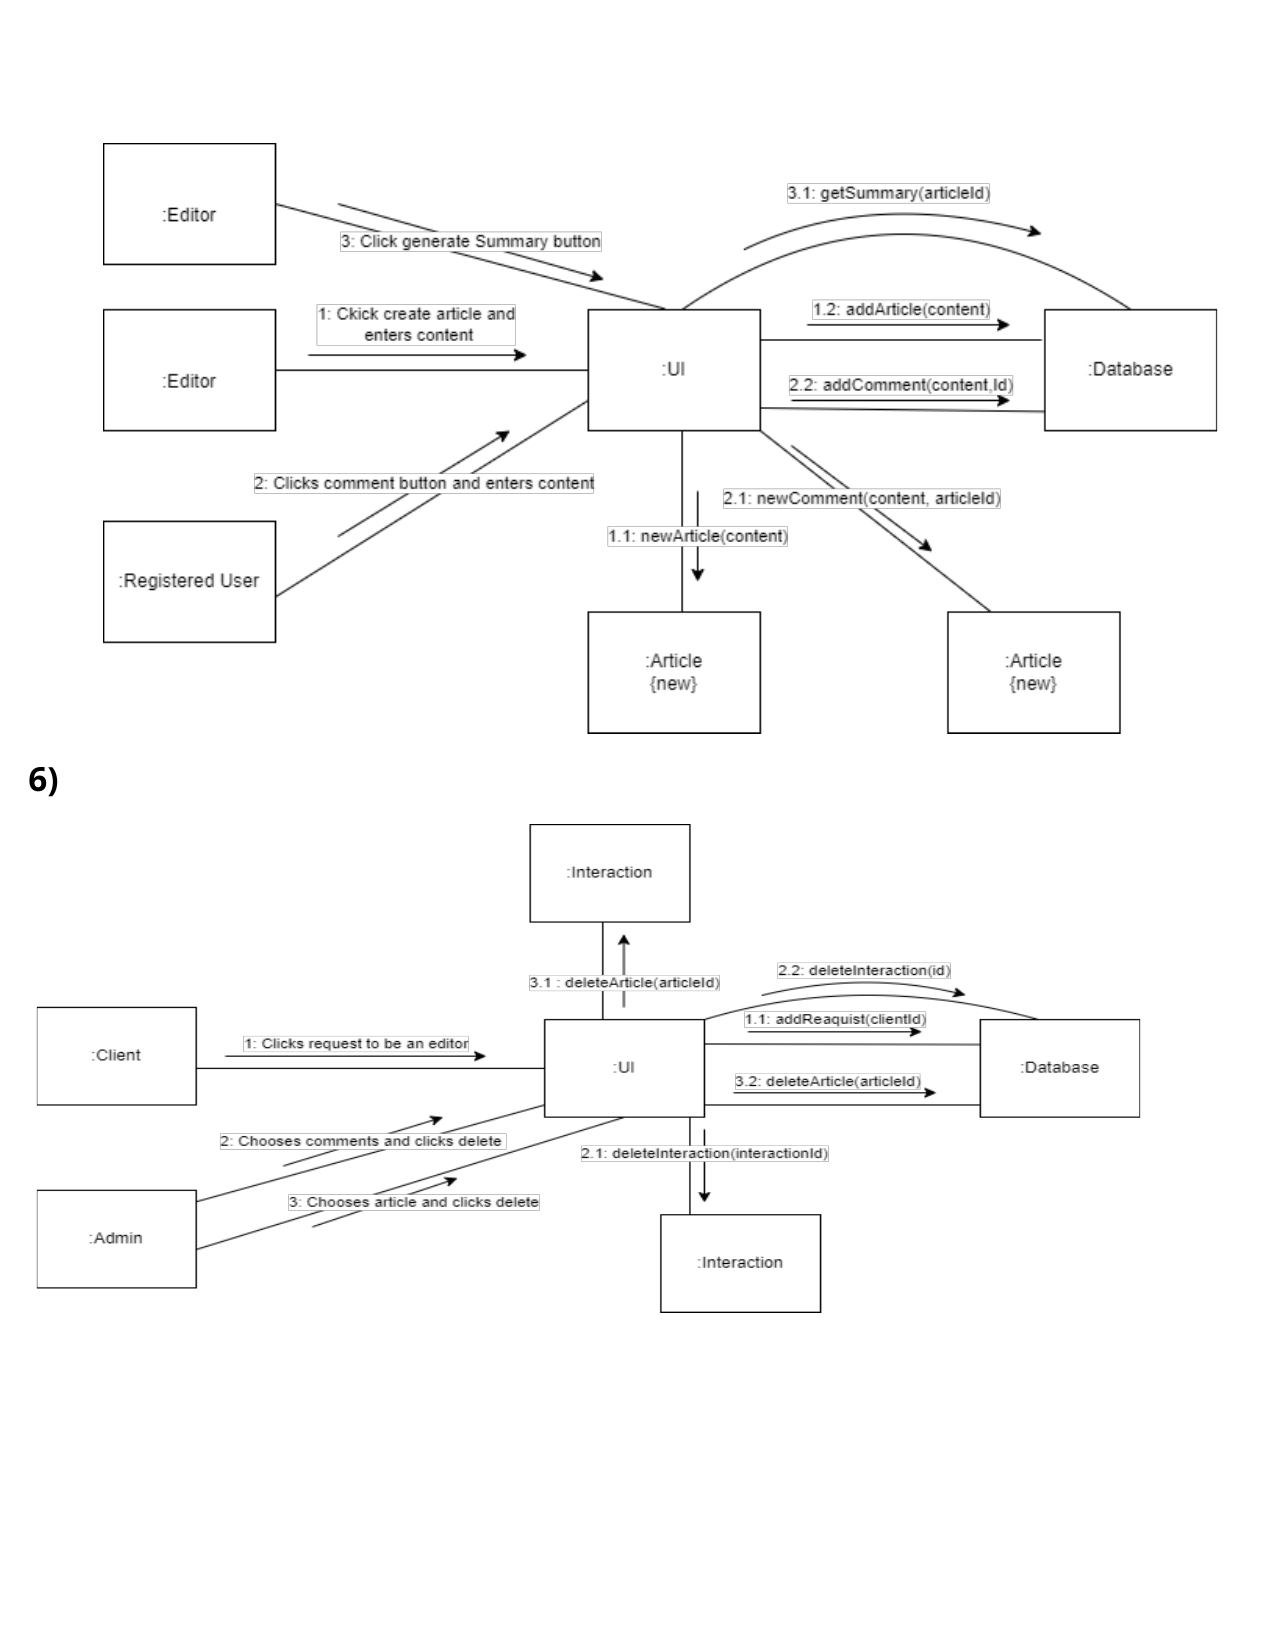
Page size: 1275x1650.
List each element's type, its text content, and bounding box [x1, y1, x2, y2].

text 6) [28, 756, 1247, 801]
picture [36, 824, 1141, 1313]
picture [103, 143, 1218, 734]
